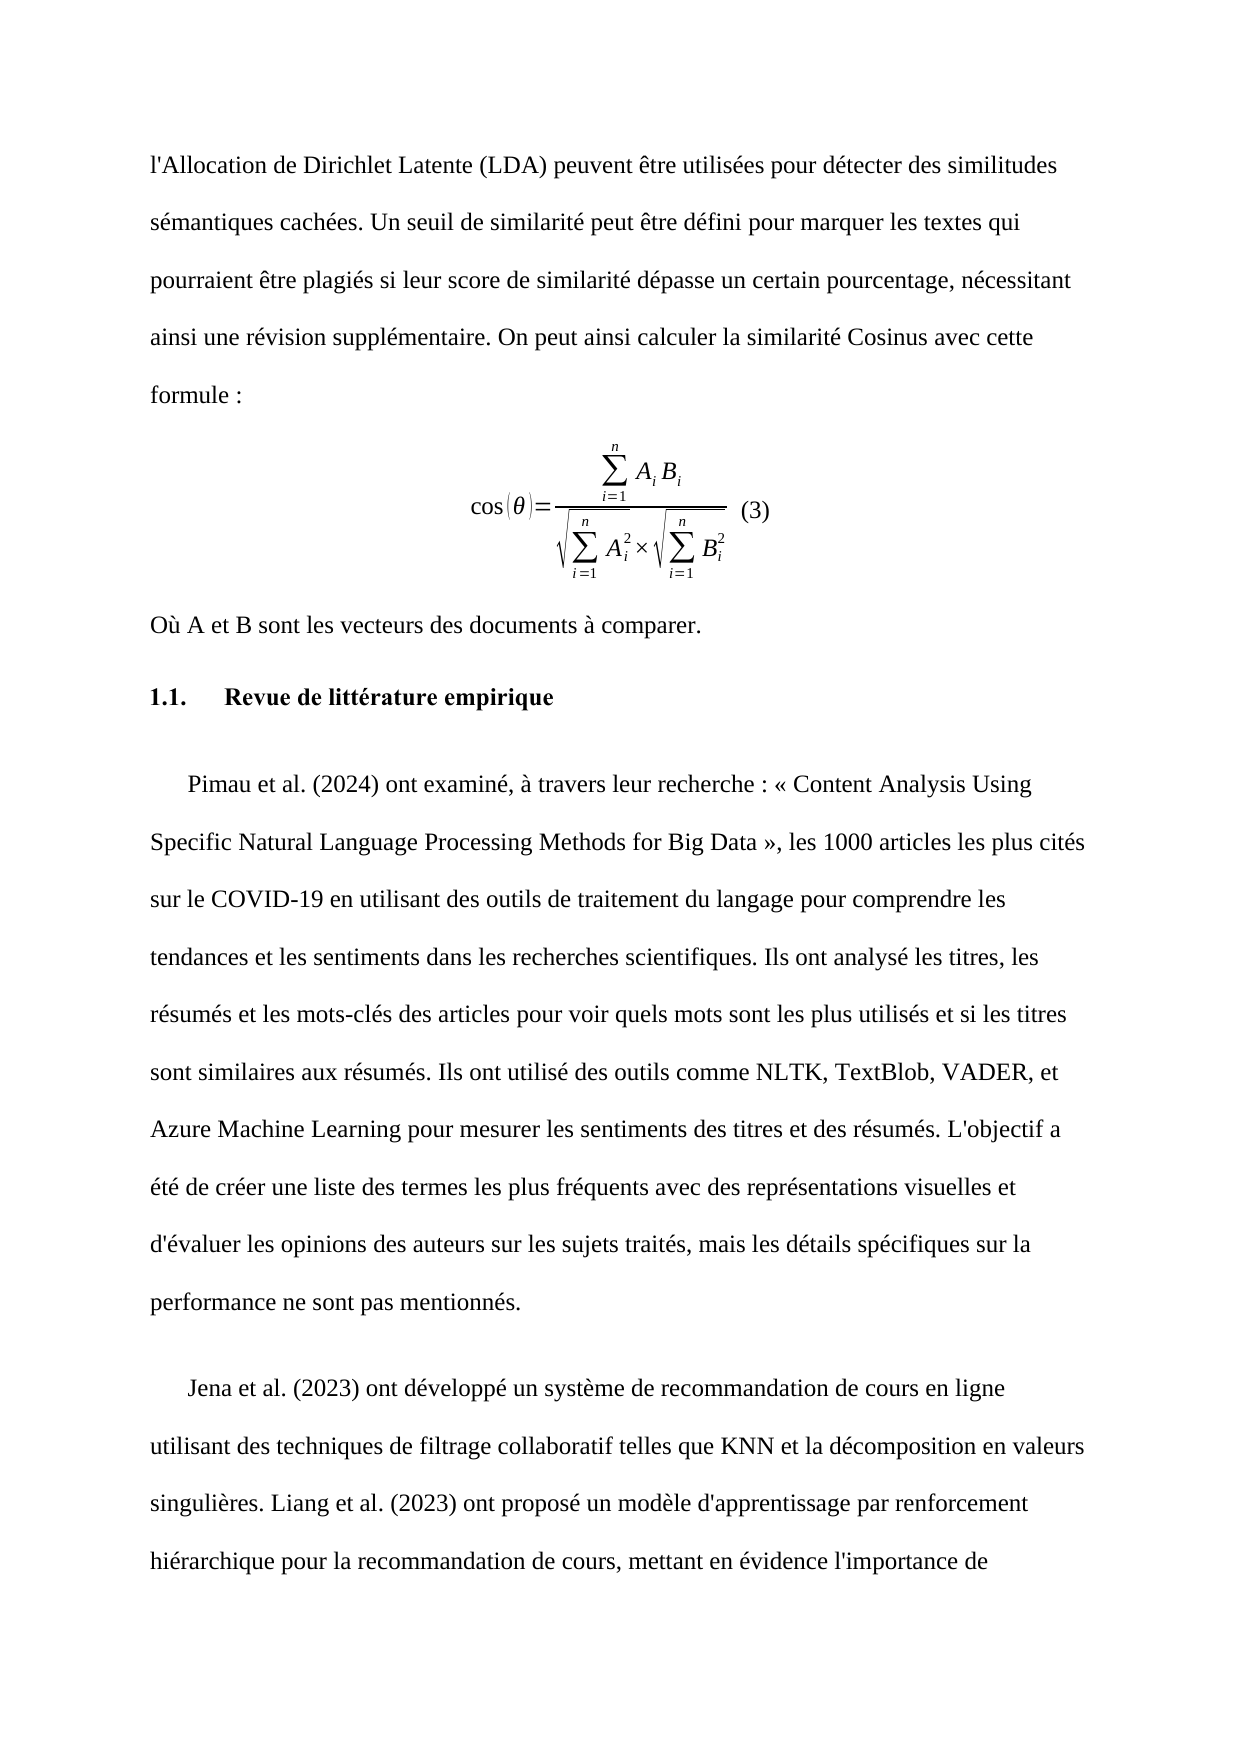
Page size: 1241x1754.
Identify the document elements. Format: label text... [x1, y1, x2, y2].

subtitle Revue de littérature empirique [149, 682, 857, 711]
text Où A et B sont les vecteurs des documents à comparer. [150, 610, 1090, 638]
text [150, 1373, 1090, 1574]
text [150, 150, 1090, 409]
text (3) [150, 437, 1090, 581]
text Pimau et al. (2024) ont examiné, à travers leur recherche : « Content Analysis Using Specific Natural Language Processing Methods for Big Data », les 1000 articles les plus cités sur le COVID-19 en utilisant des outils de traitement du langage pour comprendre les tendances et les sentiments dans les recherches scientifiques. Ils ont analysé les titres, les résumés et les mots-clés des articles pour voir quels mots sont les plus utilisés et si les titres sont similaires aux résumés. Ils ont utilisé des outils comme NLTK, TextBlob, VADER, et Azure Machine Learning pour mesurer les sentiments des titres et des résumés. L'objectif a été de créer une liste des termes les plus fréquents avec des représentations visuelles et d'évaluer les opinions des auteurs sur les sujets traités, mais les détails spécifiques sur la performance ne sont pas mentionnés. [150, 769, 1090, 1315]
